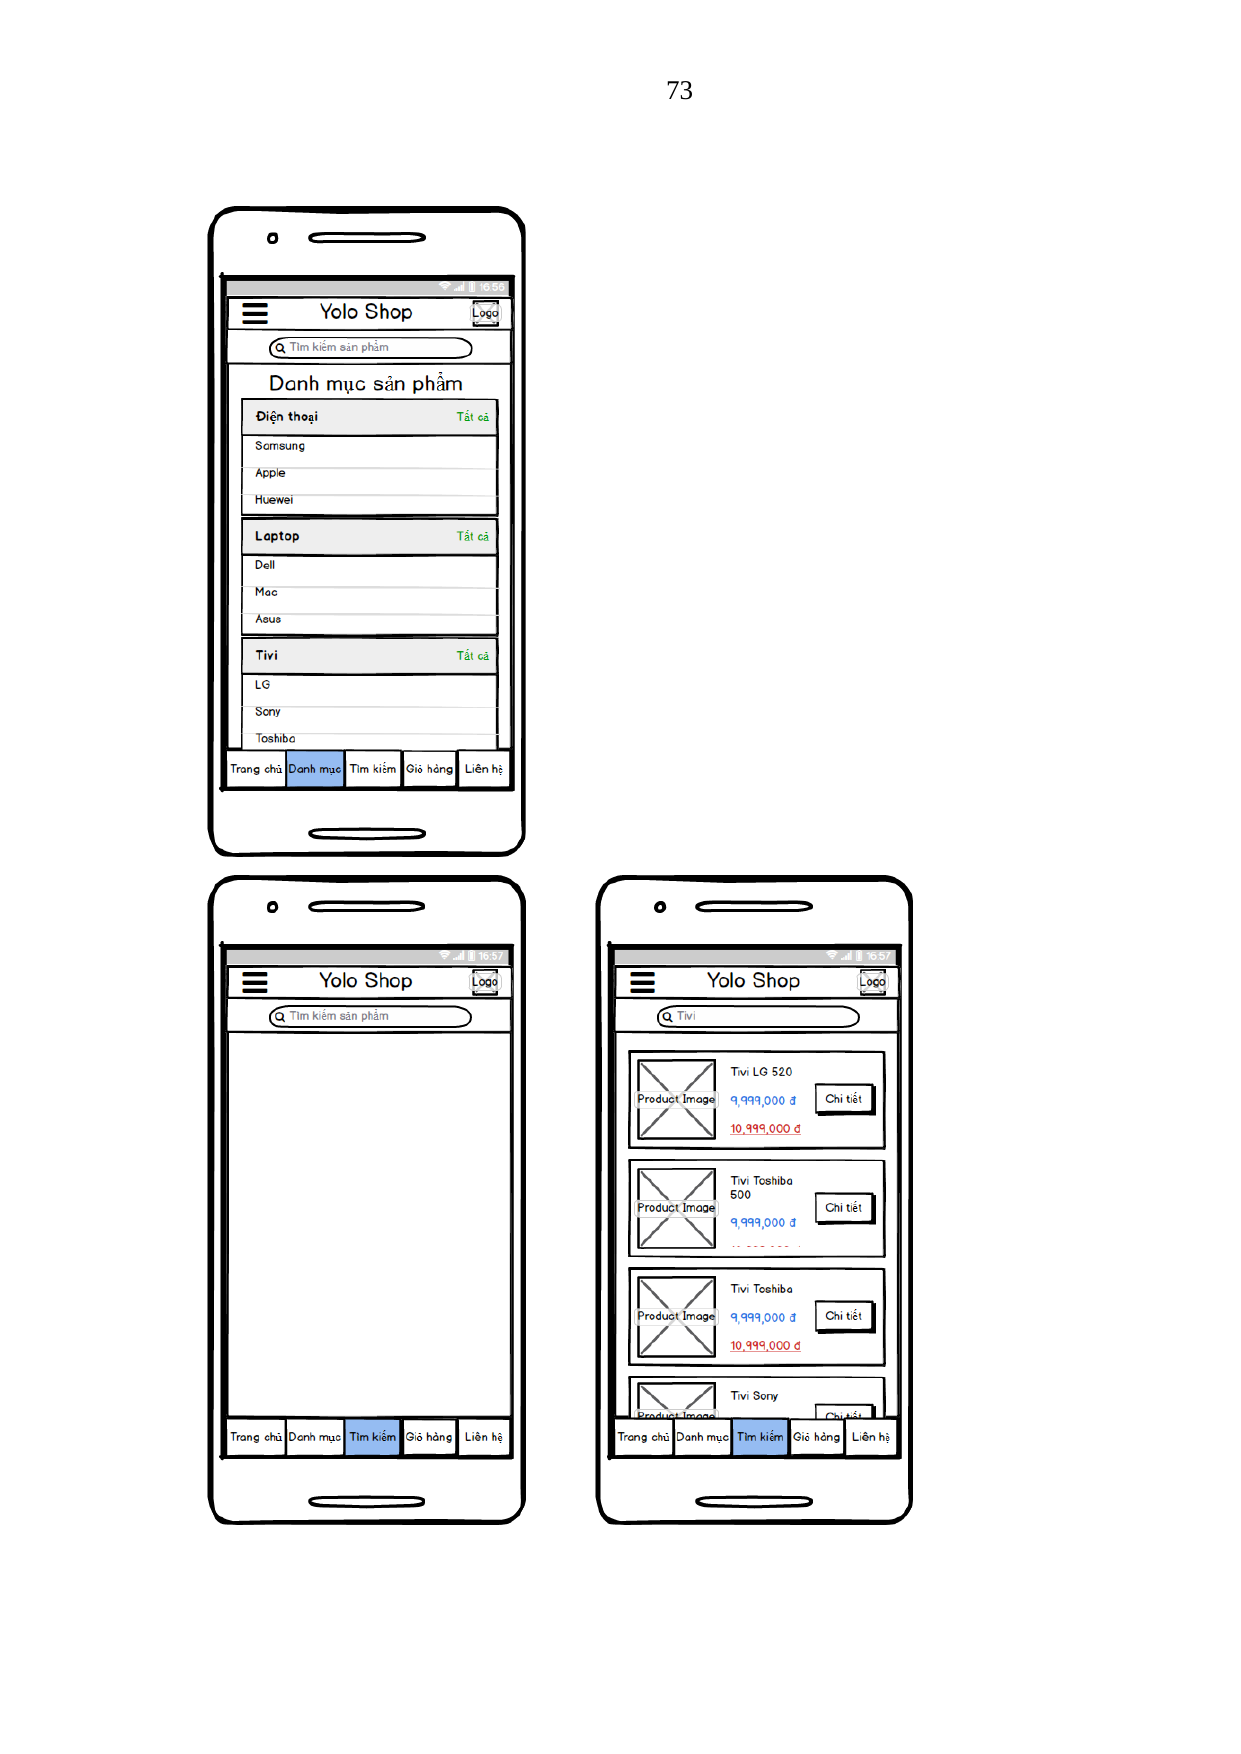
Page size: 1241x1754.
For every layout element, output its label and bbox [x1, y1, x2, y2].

picture [206, 206, 526, 857]
picture [206, 875, 913, 1525]
